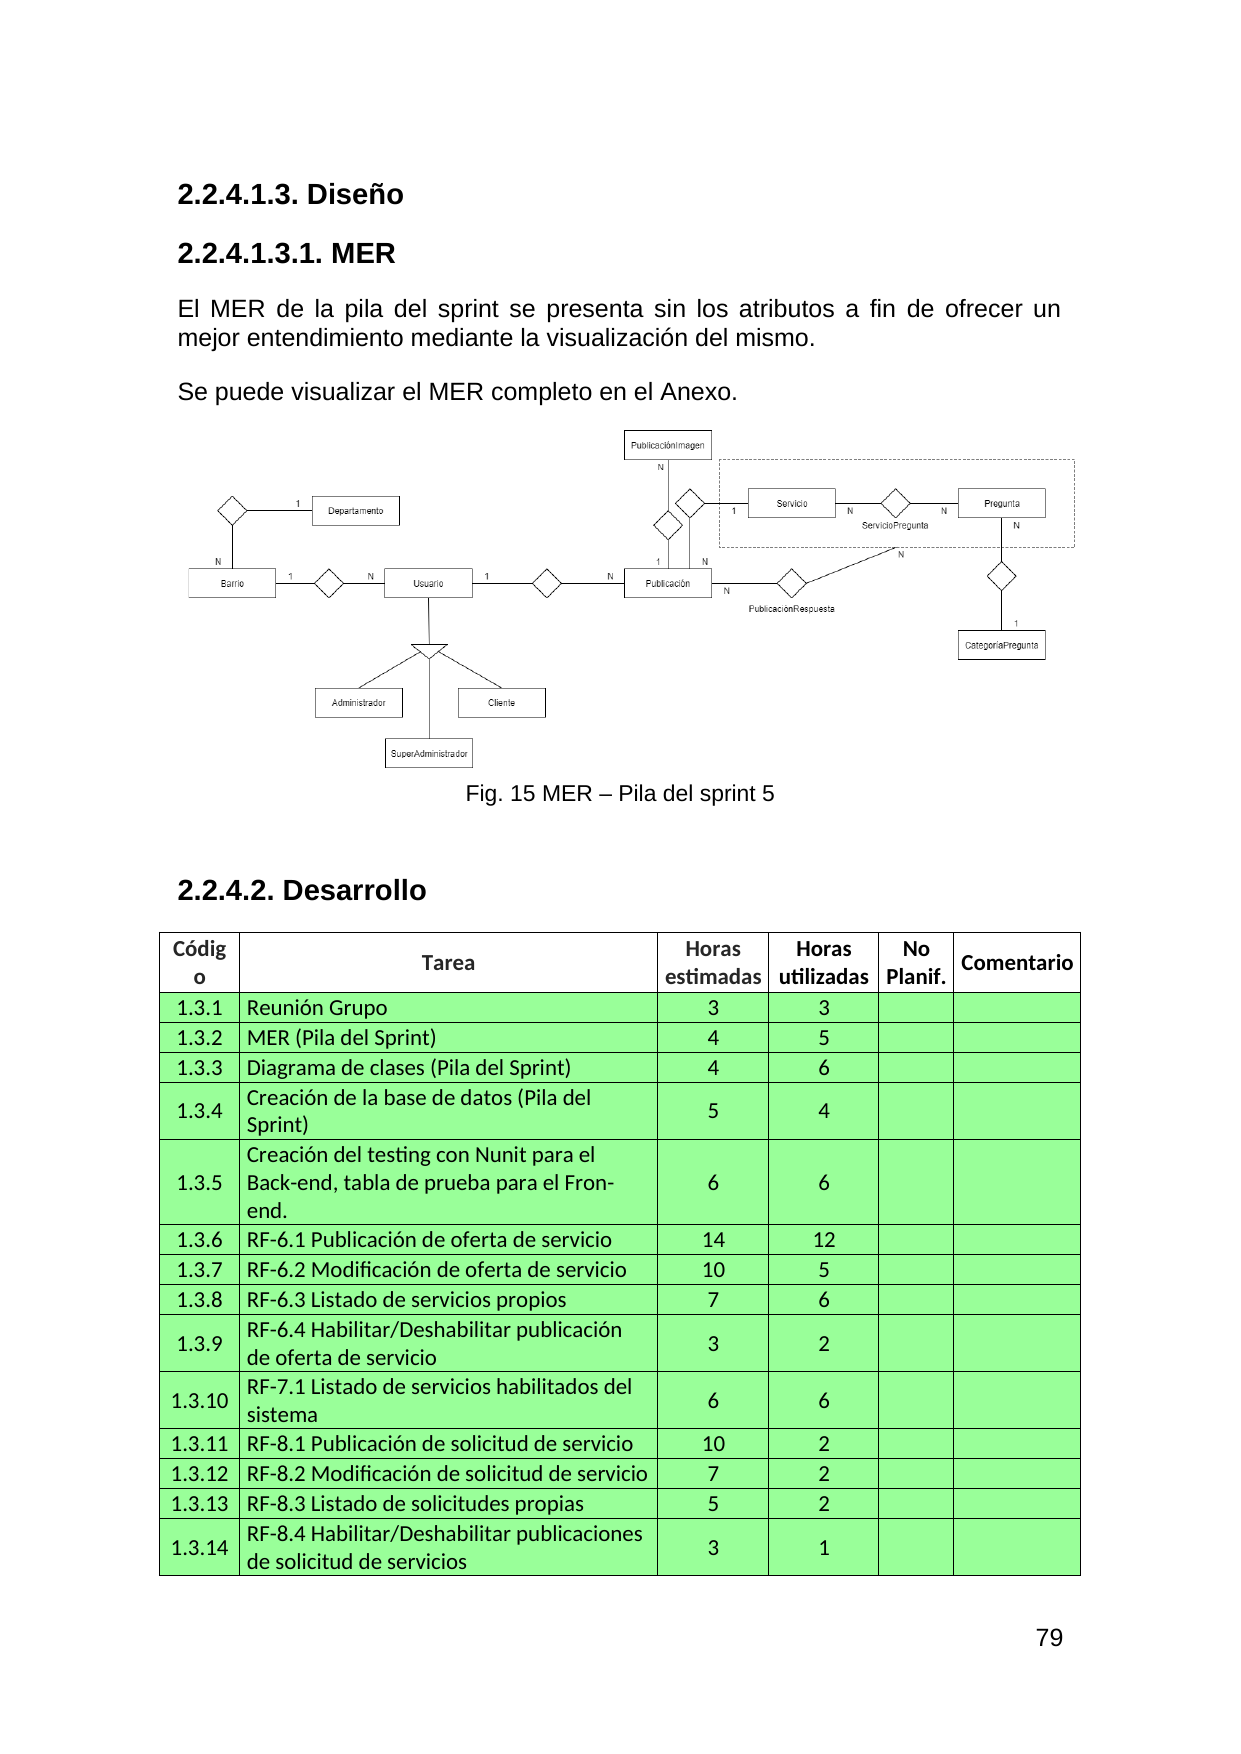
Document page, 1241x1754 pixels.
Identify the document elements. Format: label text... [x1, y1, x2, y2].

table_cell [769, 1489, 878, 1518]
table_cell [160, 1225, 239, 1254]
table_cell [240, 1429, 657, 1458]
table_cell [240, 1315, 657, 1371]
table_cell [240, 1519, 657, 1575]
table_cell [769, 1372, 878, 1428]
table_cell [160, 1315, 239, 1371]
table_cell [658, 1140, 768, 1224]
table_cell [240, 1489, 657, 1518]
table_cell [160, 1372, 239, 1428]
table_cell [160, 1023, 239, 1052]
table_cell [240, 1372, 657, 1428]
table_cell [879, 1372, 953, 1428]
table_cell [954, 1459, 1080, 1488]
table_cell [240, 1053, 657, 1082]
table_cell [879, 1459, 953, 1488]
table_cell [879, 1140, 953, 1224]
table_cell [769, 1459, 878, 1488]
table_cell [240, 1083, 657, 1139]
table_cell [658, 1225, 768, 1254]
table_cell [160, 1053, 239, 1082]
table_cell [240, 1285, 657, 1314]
text Se puede visualizar el MER completo en el Anexo. [177, 377, 1063, 406]
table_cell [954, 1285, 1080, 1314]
picture [188, 430, 1075, 768]
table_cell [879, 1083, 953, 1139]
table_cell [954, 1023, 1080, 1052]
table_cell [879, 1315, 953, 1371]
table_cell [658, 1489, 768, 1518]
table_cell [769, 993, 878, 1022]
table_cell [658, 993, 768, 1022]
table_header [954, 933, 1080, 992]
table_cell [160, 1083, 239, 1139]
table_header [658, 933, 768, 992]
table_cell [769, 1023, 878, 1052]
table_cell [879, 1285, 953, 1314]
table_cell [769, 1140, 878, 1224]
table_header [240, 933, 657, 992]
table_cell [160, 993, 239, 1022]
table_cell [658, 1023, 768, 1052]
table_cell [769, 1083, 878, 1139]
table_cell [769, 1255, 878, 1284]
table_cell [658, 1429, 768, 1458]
text 2.2.4.1.3. Diseño [177, 177, 1063, 211]
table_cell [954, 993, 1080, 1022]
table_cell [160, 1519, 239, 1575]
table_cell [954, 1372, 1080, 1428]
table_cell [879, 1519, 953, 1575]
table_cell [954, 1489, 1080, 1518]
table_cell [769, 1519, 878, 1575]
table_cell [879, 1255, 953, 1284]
text 2.2.4.2. Desarrollo [177, 873, 1063, 907]
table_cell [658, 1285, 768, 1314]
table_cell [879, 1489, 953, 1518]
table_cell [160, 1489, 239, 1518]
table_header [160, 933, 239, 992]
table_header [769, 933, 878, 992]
text El MER de la pila del sprint se presenta sin los atributos a fin de ofrecer un mejor entendimiento mediante la visualización del mismo. [177, 294, 1063, 352]
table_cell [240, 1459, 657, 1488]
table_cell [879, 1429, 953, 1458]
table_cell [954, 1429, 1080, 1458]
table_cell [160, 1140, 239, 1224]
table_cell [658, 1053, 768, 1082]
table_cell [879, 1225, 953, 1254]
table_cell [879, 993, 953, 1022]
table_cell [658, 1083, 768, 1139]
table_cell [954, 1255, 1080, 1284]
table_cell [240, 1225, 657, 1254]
text Fig. 15 MER – Pila del sprint 5 [189, 780, 1051, 807]
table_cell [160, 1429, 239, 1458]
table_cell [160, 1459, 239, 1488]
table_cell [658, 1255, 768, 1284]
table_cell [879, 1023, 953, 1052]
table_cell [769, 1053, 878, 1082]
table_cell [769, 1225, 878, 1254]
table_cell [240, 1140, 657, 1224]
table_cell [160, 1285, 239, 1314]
text 2.2.4.1.3.1. MER [177, 236, 1063, 269]
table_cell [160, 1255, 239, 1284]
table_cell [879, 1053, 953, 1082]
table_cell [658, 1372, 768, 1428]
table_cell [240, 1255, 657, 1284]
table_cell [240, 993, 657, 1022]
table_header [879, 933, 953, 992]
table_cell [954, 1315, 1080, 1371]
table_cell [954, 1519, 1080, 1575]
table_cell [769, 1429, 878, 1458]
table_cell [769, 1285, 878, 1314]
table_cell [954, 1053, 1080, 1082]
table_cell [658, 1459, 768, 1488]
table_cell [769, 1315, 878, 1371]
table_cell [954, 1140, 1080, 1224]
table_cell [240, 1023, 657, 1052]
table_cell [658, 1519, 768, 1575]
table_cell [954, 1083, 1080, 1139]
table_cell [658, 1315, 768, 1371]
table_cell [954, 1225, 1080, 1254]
